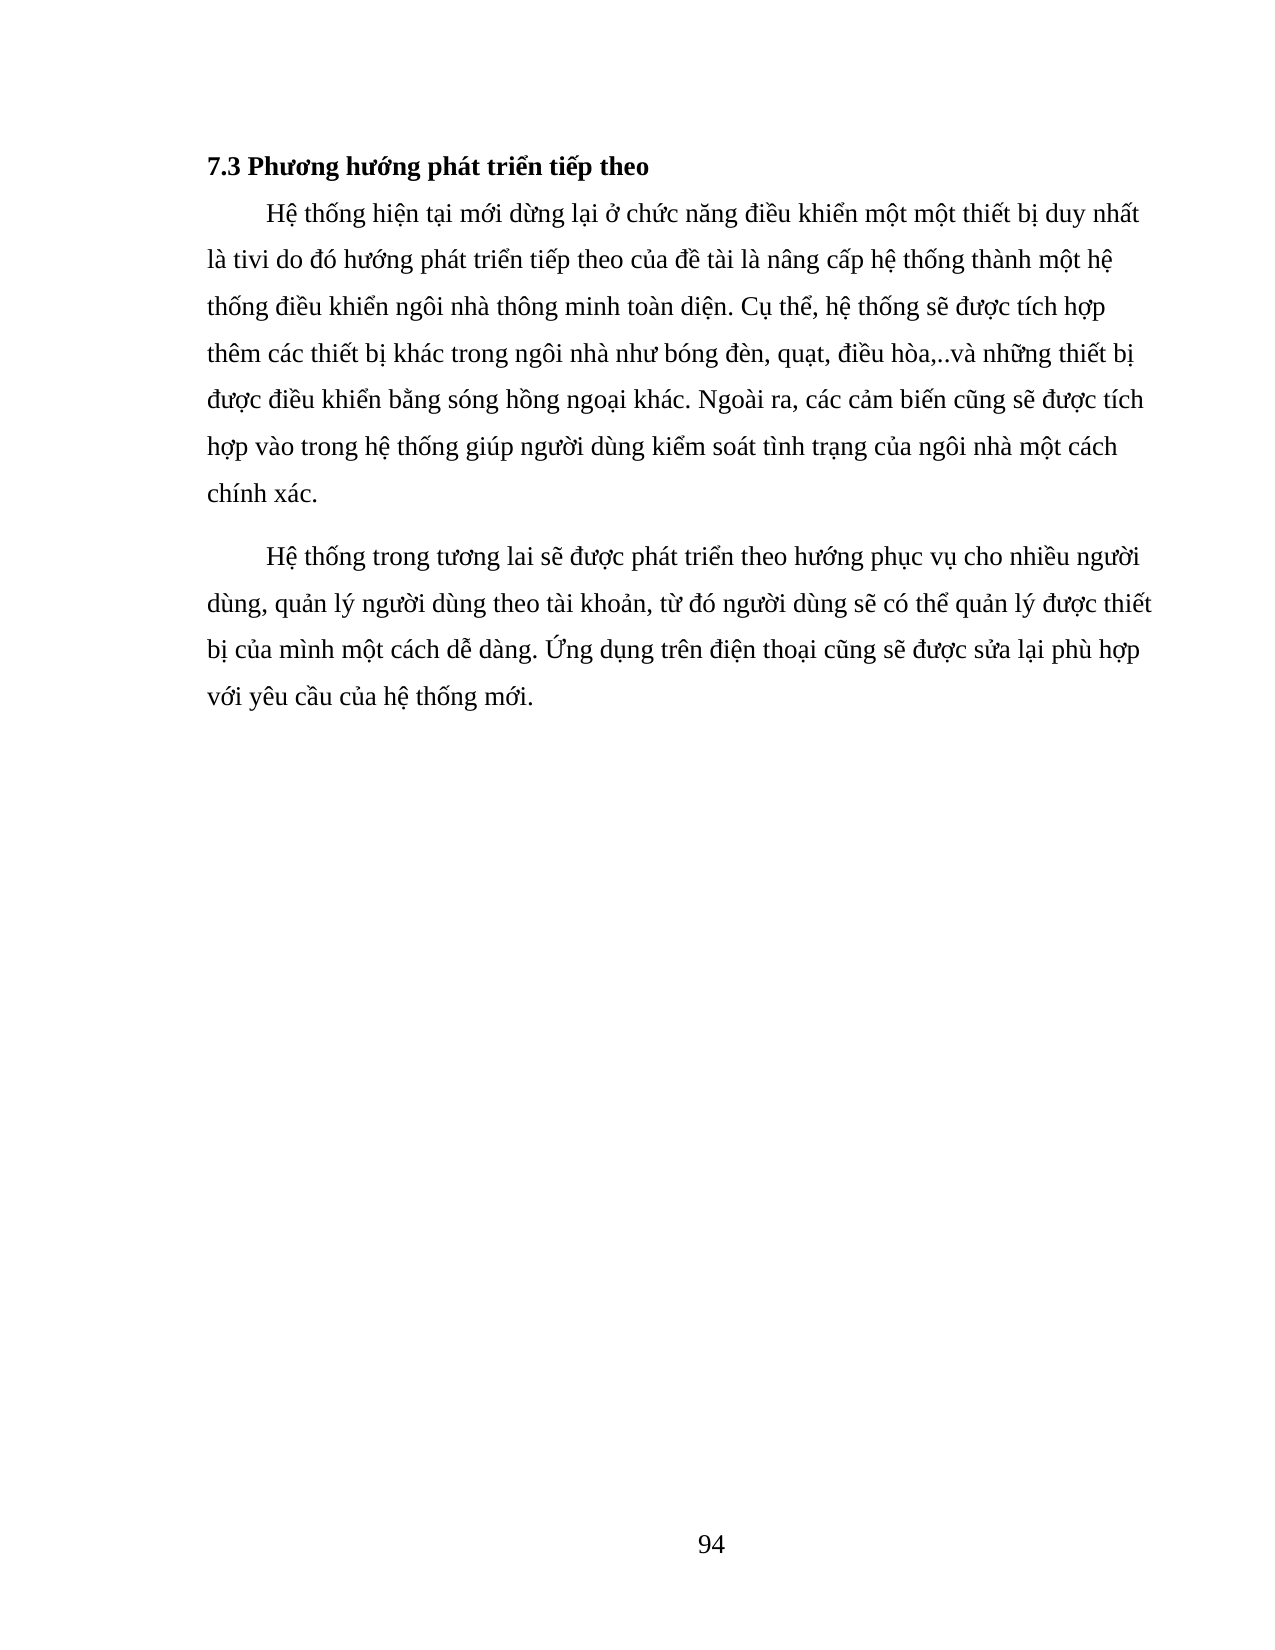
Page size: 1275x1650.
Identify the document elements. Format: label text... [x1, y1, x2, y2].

text Hệ thống trong tương lai sẽ được phát triển theo hướng phục vụ cho nhiều người dùng, quản lý người dùng theo tài khoản, từ đó người dùng sẽ có thể quản lý được thiết bị của mình một cách dễ dàng. Ứng dụng trên điện thoại cũng sẽ được sửa lại phù hợp với yêu cầu của hệ thống mới. [207, 540, 1157, 711]
text Hệ thống hiện tại mới dừng lại ở chức năng điều khiển một một thiết bị duy nhất là tivi do đó hướng phát triển tiếp theo của đề tài là nâng cấp hệ thống thành một hệ thống điều khiển ngôi nhà thông minh toàn diện. Cụ thể, hệ thống sẽ được tích hợp thêm các thiết bị khác trong ngôi nhà như bóng đèn, quạt, điều hòa,..và những thiết bị được điều khiển bằng sóng hồng ngoại khác. Ngoài ra, các cảm biến cũng sẽ được tích hợp vào trong hệ thống giúp người dùng kiểm soát tình trạng của ngôi nhà một cách chính xác. [207, 197, 1157, 508]
subtitle Phương hướng phát triển tiếp theo [207, 150, 1157, 181]
